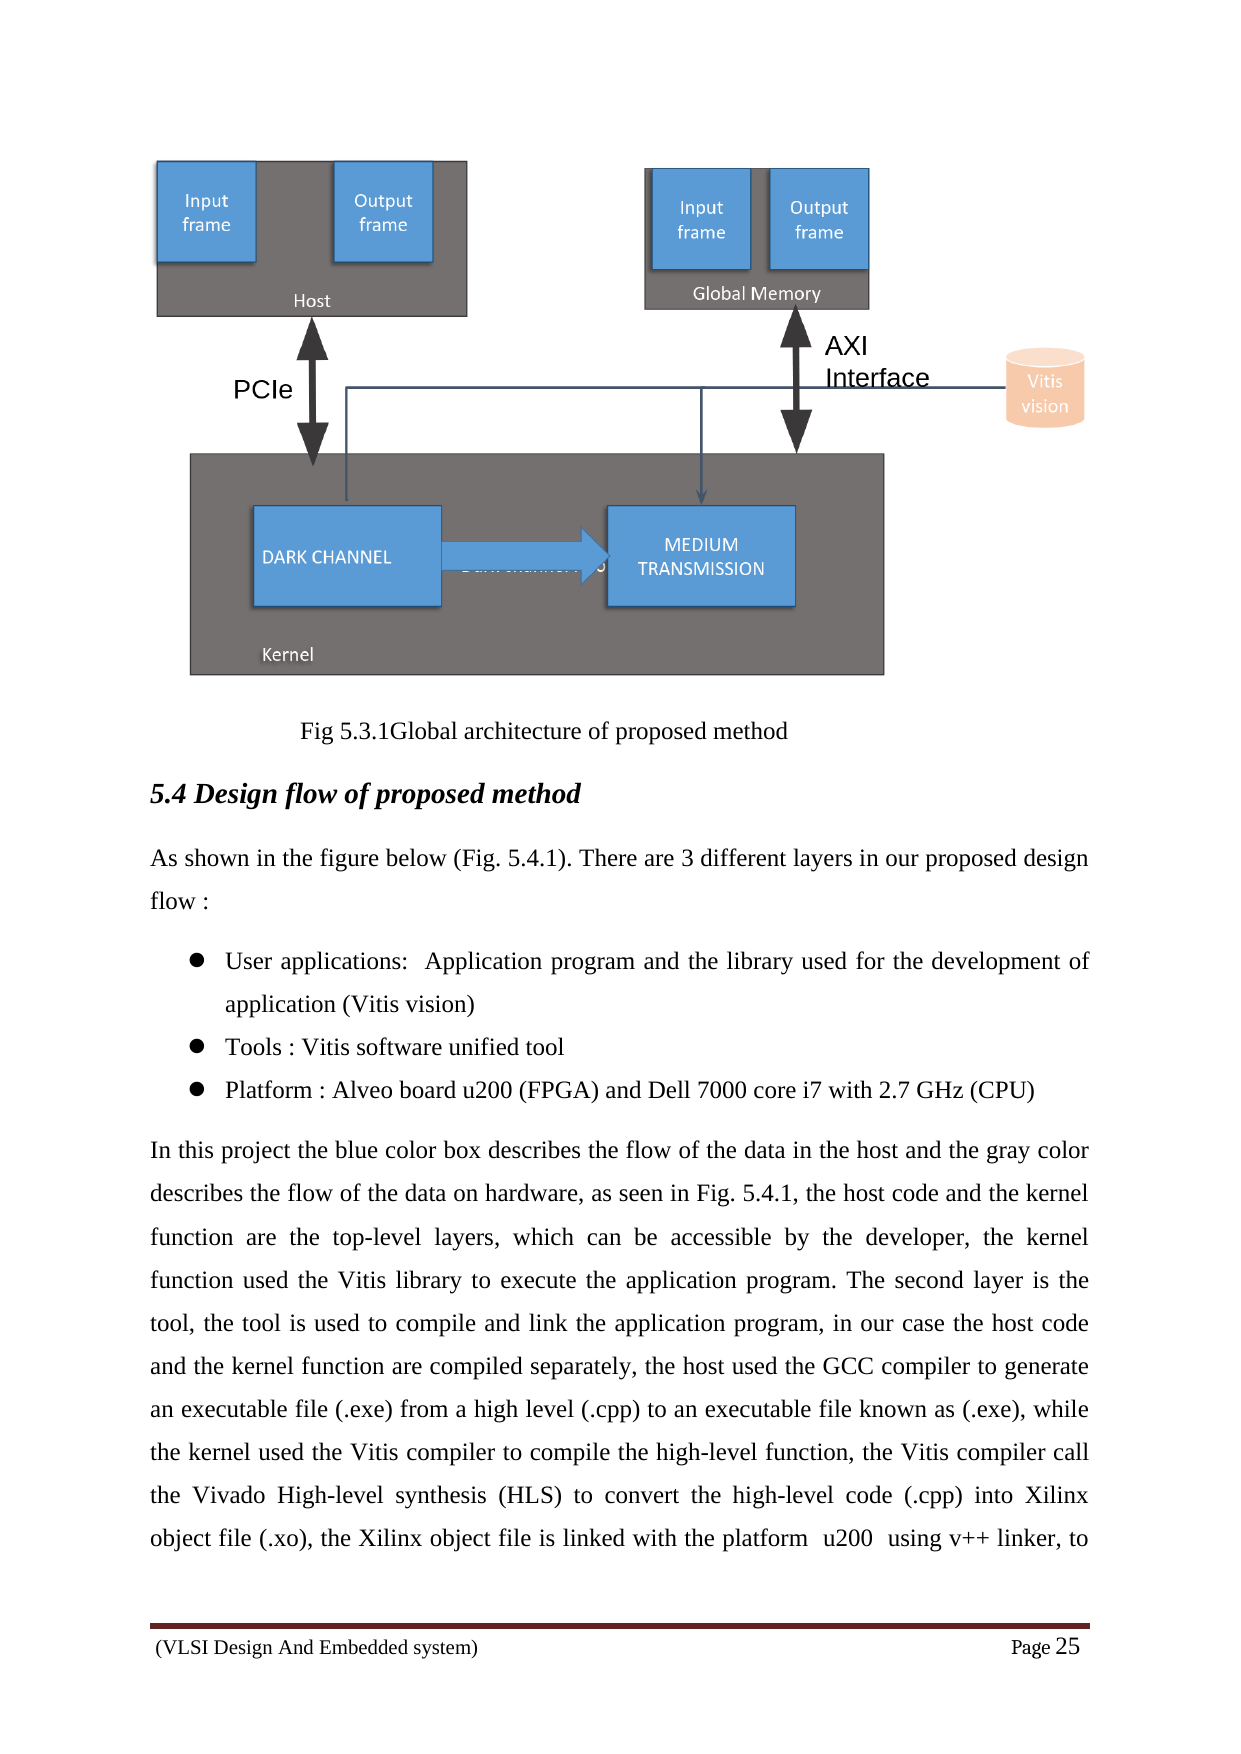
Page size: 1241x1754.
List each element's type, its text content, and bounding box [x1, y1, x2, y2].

text As shown in the figure below (Fig. 5.4.1). There are 3 different layers in our proposed design flow : [150, 843, 1090, 915]
picture [150, 150, 1091, 686]
text Fig 5.3.1Global architecture of proposed method [300, 716, 1090, 745]
list Tools : Vitis software unified tool [187, 1032, 1090, 1061]
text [150, 1135, 1090, 1552]
list User applications: Application program and the library used for the development of application (Vitis vision) [187, 946, 1090, 1018]
text 5.4 Design flow of proposed method [150, 776, 1090, 810]
list Platform : Alveo board u200 (FPGA) and Dell 7000 core i7 with 2.7 GHz (CPU) [187, 1076, 1090, 1104]
